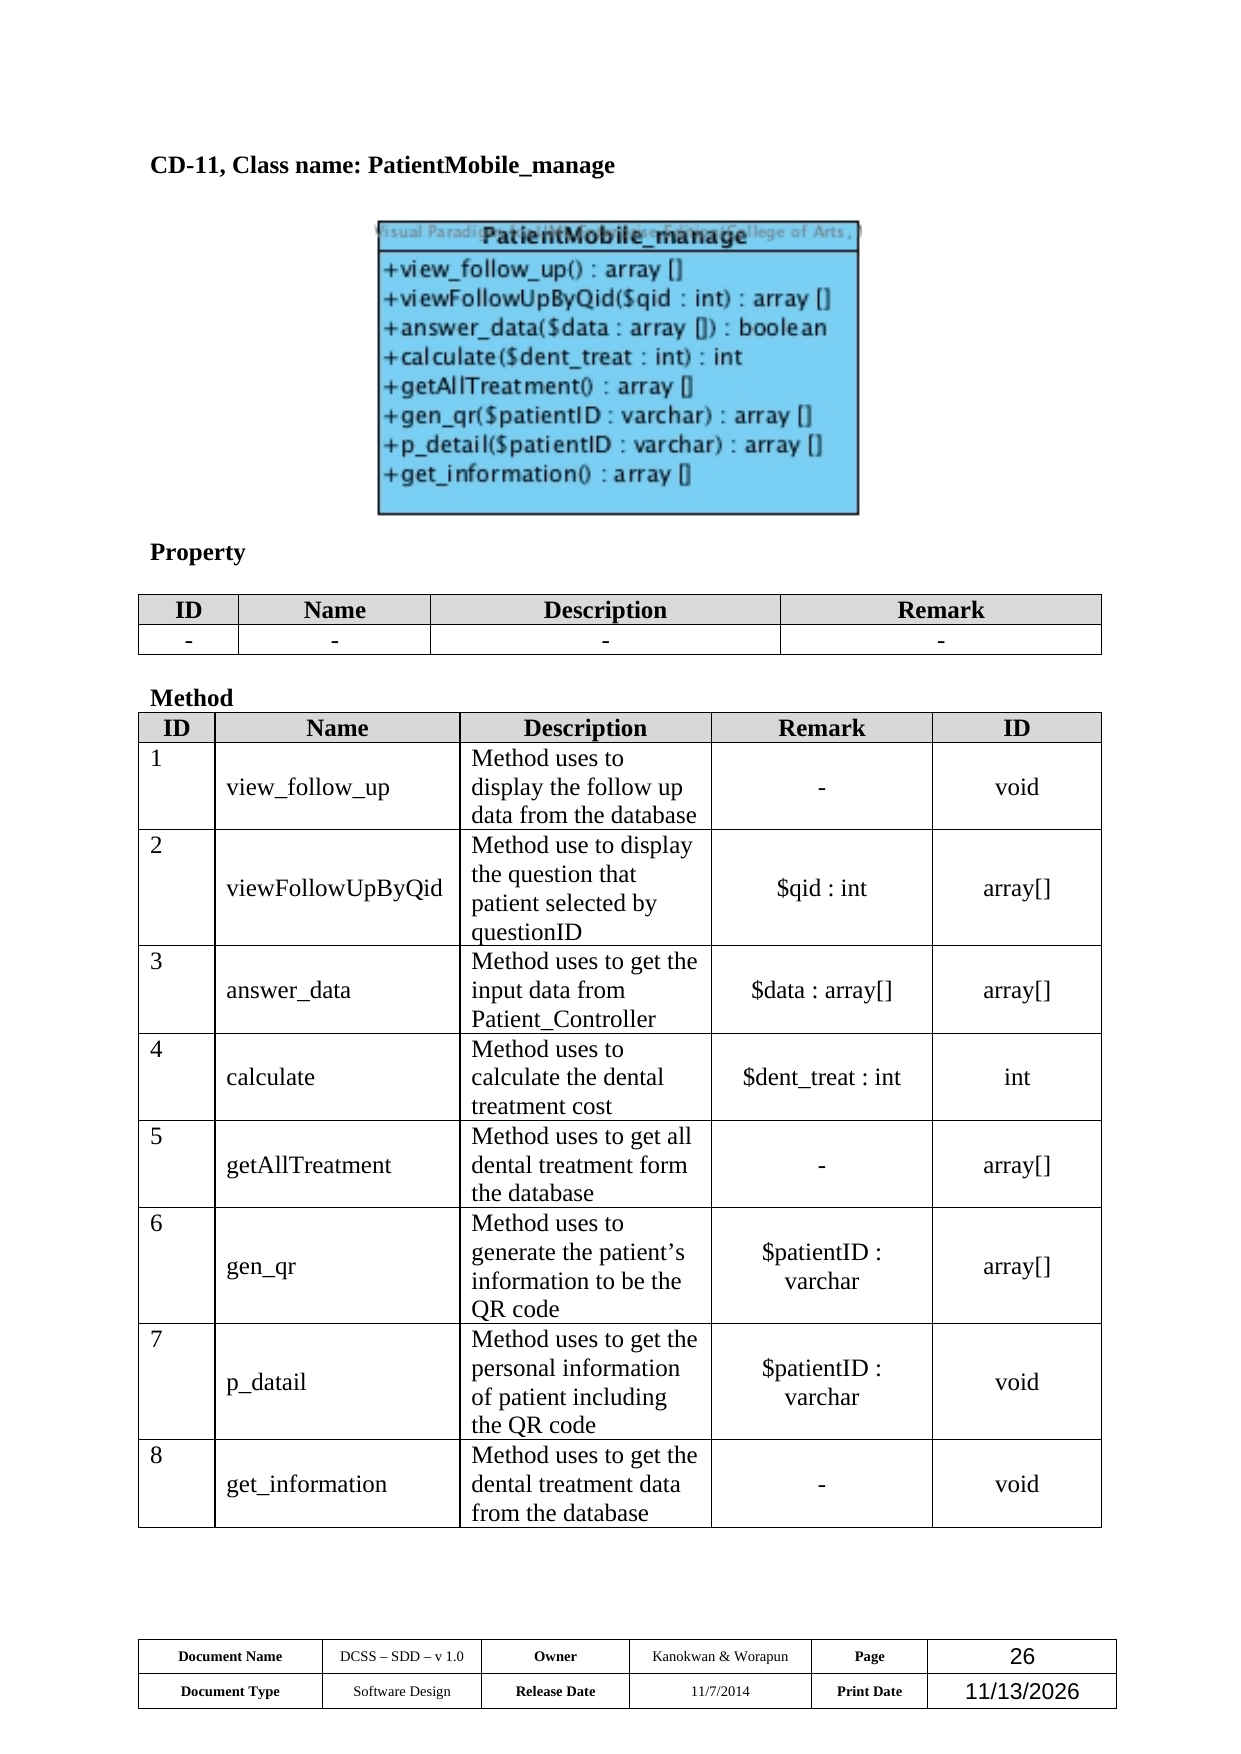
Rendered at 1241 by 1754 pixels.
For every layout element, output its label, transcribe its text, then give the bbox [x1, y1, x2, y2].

table_cell Method uses to get the input data from Patient_Controller [461, 946, 711, 1033]
table_cell - [781, 625, 1101, 654]
table_cell void [933, 1324, 1101, 1439]
table_cell - [712, 743, 932, 829]
table_cell 1 [139, 743, 214, 829]
table_cell $data : array[] [712, 946, 932, 1033]
table_cell 7 [139, 1324, 214, 1439]
table_cell int [933, 1034, 1101, 1120]
table_header ID [139, 713, 214, 742]
table_cell 3 [139, 946, 214, 1033]
table_cell getAllTreatment [216, 1121, 459, 1207]
table_cell Method use to display the question that patient selected by questionID [461, 830, 711, 945]
text Method [150, 683, 1090, 712]
table_cell Method uses to display the follow up data from the database [461, 743, 711, 829]
table_cell array[] [933, 946, 1101, 1033]
table_cell Method uses to generate the patient’s information to be the QR code [461, 1208, 711, 1323]
table_header Remark [712, 713, 932, 742]
table_cell get_information [216, 1440, 459, 1527]
table_header ID [933, 713, 1101, 742]
table_cell answer_data [216, 946, 459, 1033]
table_cell Method uses to get the personal information of patient including the QR code [461, 1324, 711, 1439]
table_header Description [431, 595, 780, 624]
text Property [150, 537, 1090, 565]
table_cell 8 [139, 1440, 214, 1527]
table_cell - [431, 625, 780, 654]
table_cell - [139, 625, 238, 654]
table_cell 2 [139, 830, 214, 945]
table_cell void [933, 743, 1101, 829]
table_header ID [139, 595, 238, 624]
table_cell 5 [139, 1121, 214, 1207]
text CD-11, Class name: PatientMobile_manage [150, 150, 1090, 179]
table_header Name [216, 713, 459, 742]
table_cell void [933, 1440, 1101, 1527]
table_cell view_follow_up [216, 743, 459, 829]
picture [374, 217, 862, 516]
table_header Name [239, 595, 430, 624]
table_cell Method uses to calculate the dental treatment cost [461, 1034, 711, 1120]
table_cell p_datail [216, 1324, 459, 1439]
table_cell - [712, 1440, 932, 1527]
table_cell Method uses to get all dental treatment form the database [461, 1121, 711, 1207]
table_cell - [712, 1121, 932, 1207]
table_cell array[] [933, 830, 1101, 945]
table_cell $qid : int [712, 830, 932, 945]
table_header Remark [781, 595, 1101, 624]
table_cell 4 [139, 1034, 214, 1120]
table_cell 6 [139, 1208, 214, 1323]
table_cell - [239, 625, 430, 654]
table_cell gen_qr [216, 1208, 459, 1323]
table_cell viewFollowUpByQid [216, 830, 459, 945]
table_cell calculate [216, 1034, 459, 1120]
table_header Description [461, 713, 711, 742]
table_cell array[] [933, 1121, 1101, 1207]
table_cell Method uses to get the dental treatment data from the database [461, 1440, 711, 1527]
table_cell array[] [933, 1208, 1101, 1323]
table_cell $dent_treat : int [712, 1034, 932, 1120]
table_cell $patientID : varchar [712, 1324, 932, 1439]
table_cell $patientID : varchar [712, 1208, 932, 1323]
